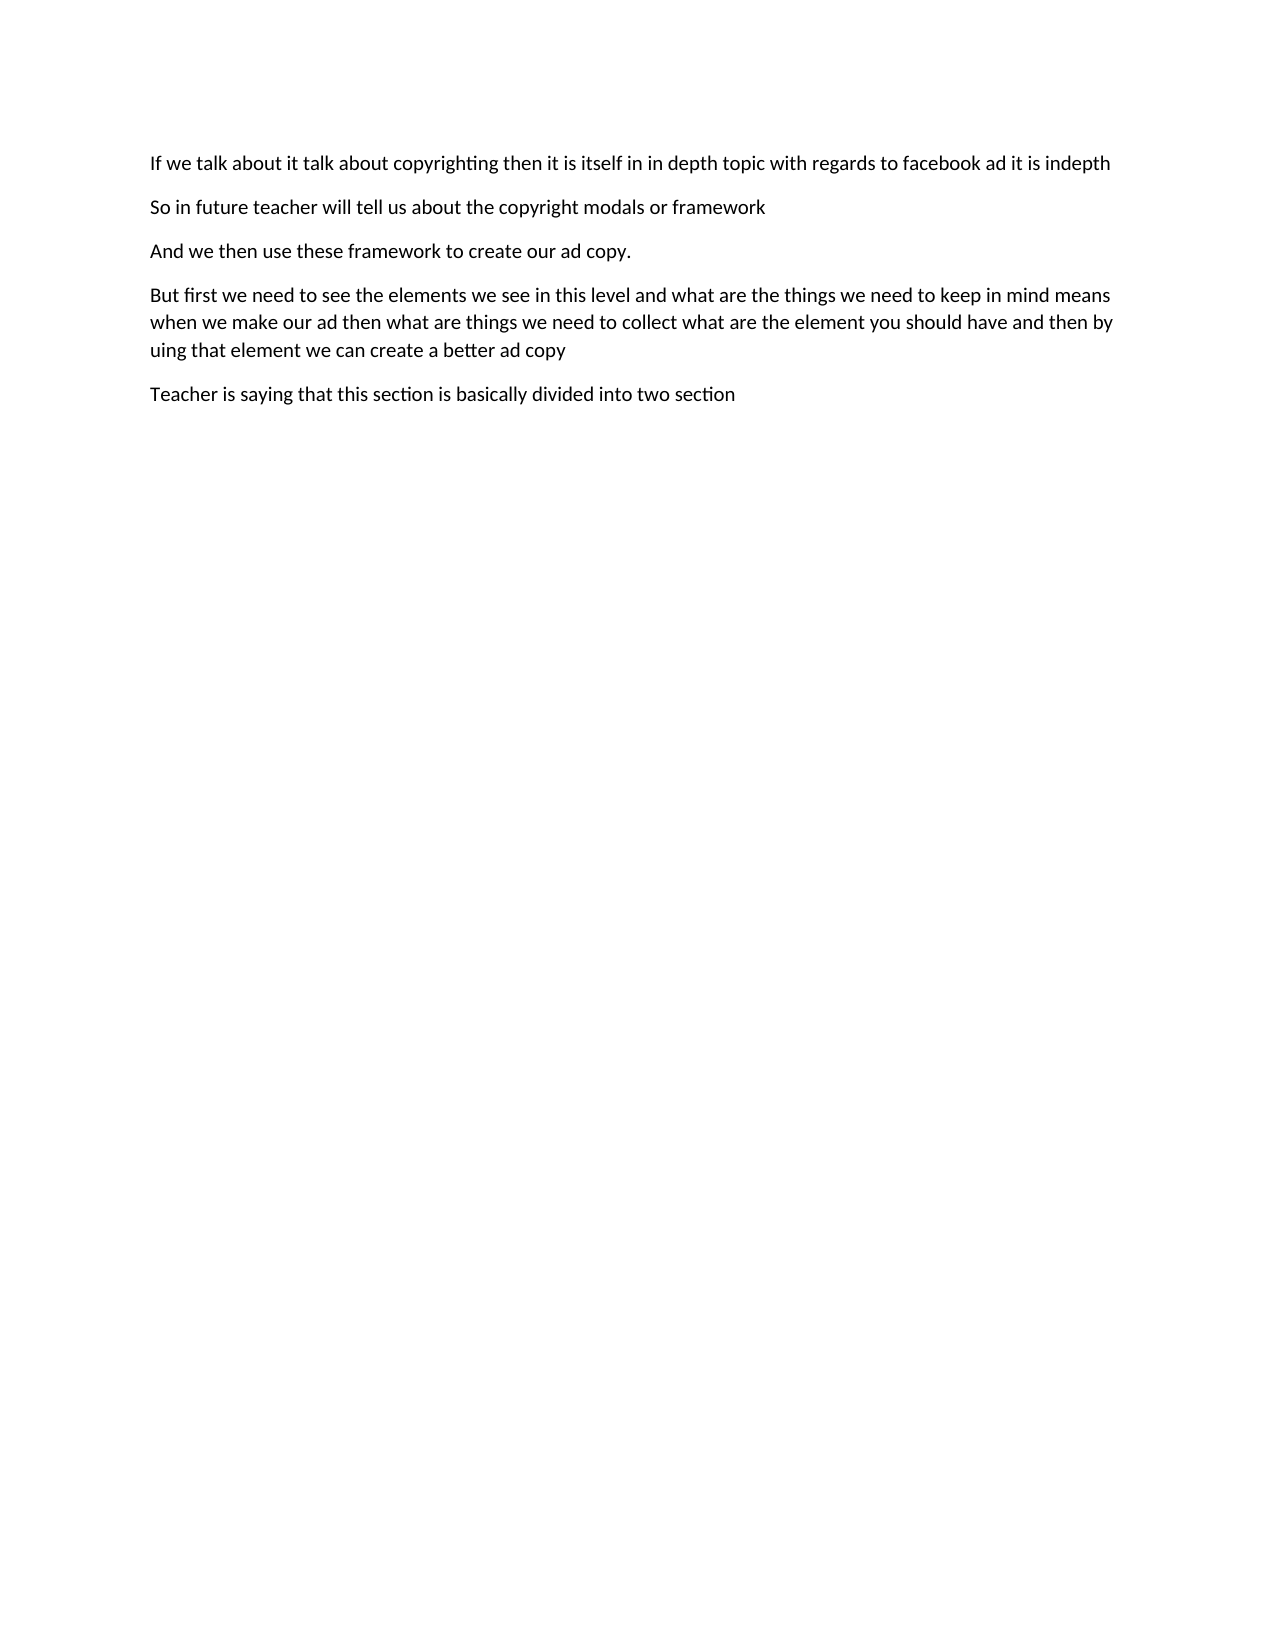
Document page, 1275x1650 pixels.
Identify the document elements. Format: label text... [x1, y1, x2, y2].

text Teacher is saying that this section is basically divided into two section [150, 381, 1125, 406]
text And we then use these framework to create our ad copy. [150, 238, 1125, 263]
text So in future teacher will tell us about the copyright modals or framework [150, 194, 1125, 219]
text If we talk about it talk about copyrighting then it is itself in in depth topic with regards to facebook ad it is indepth [150, 150, 1125, 175]
text But first we need to see the elements we see in this level and what are the things we need to keep in mind means when we make our ad then what are things we need to collect what are the element you should have and then by uing that element we can create a better ad copy [150, 282, 1125, 362]
